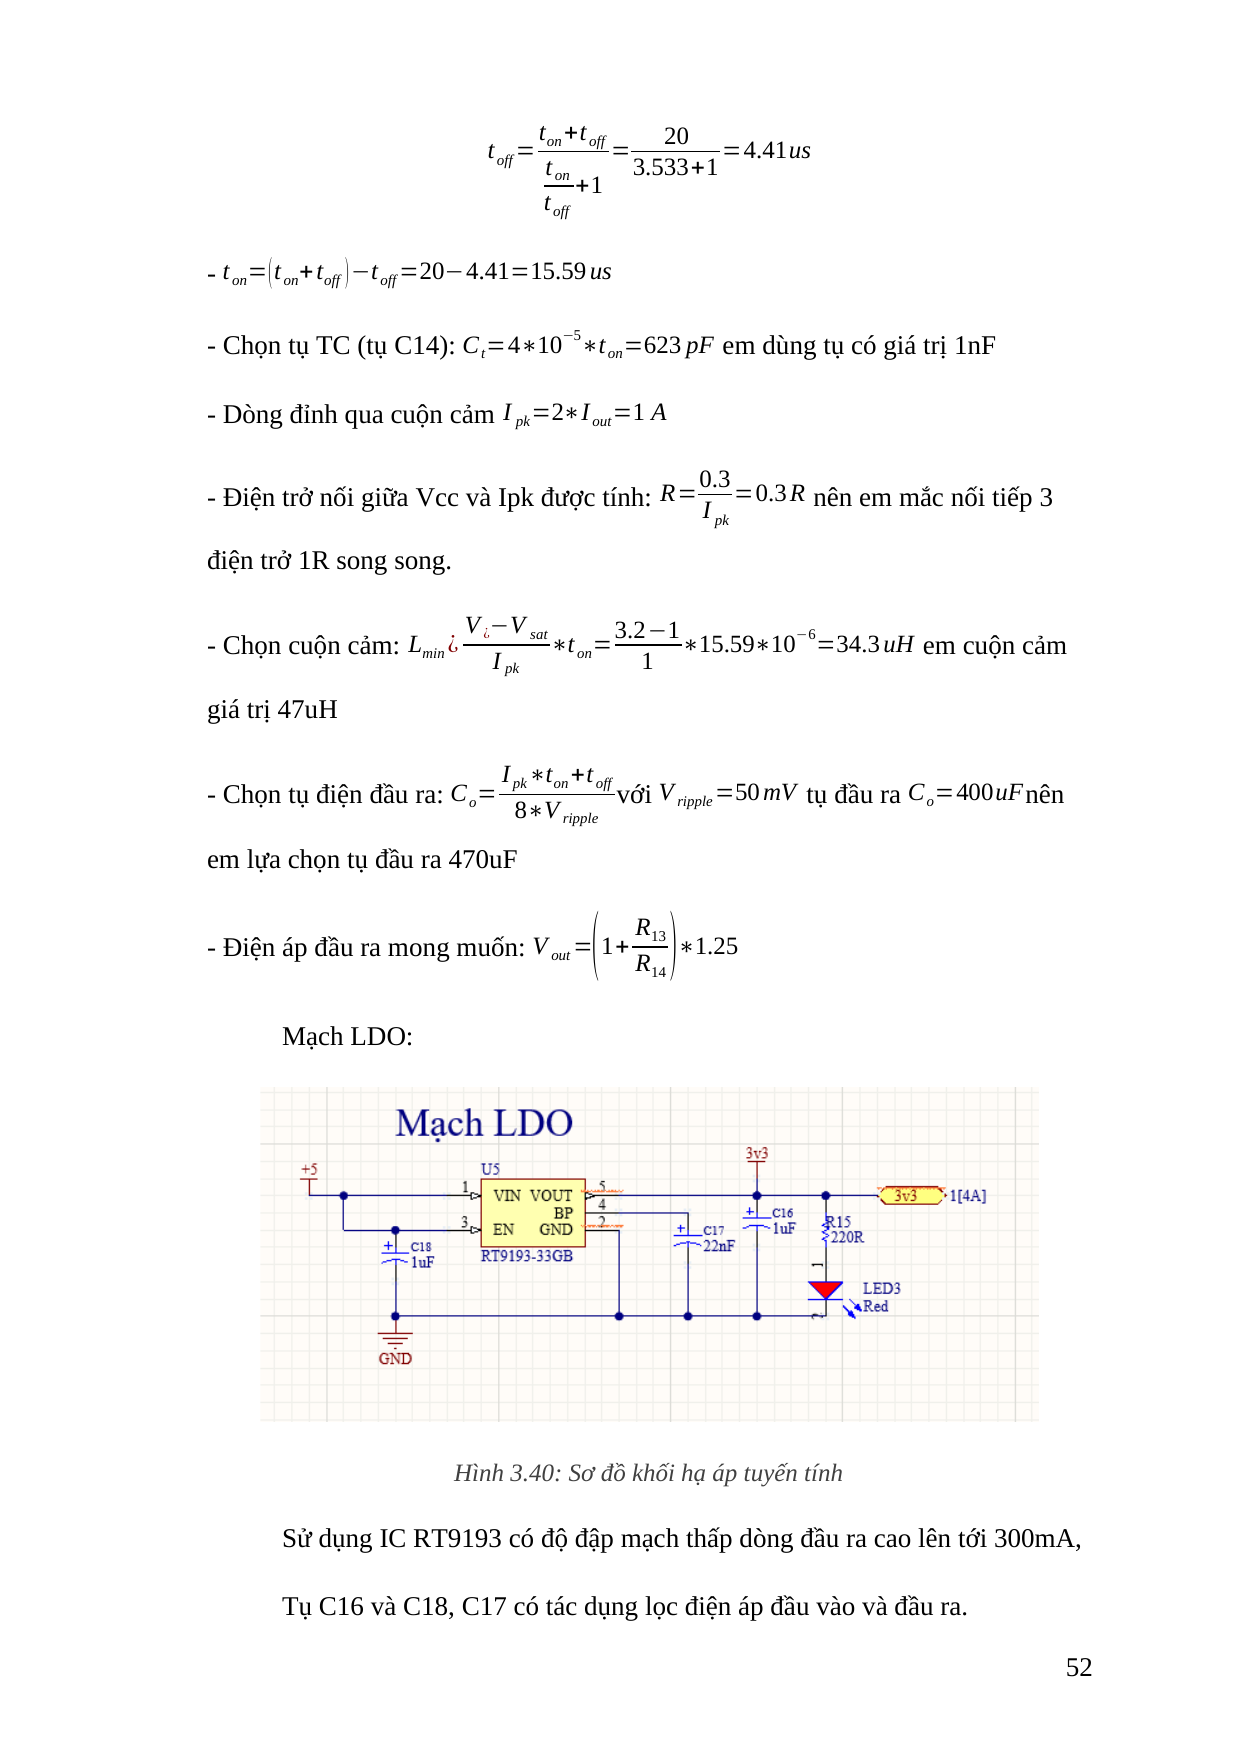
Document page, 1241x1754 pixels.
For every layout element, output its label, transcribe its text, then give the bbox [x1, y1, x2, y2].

text - Chọn tụ điện đầu ra: với tụ đầu ra nên em lựa chọn tụ đầu ra 470uF [207, 761, 1092, 874]
text - Chọn tụ TC (tụ C14): em dùng tụ có giá trị 1nF [207, 327, 1092, 362]
text - [207, 256, 1092, 291]
text Tụ C16 và C18, C17 có tác dụng lọc điện áp đầu vào và đầu ra. [207, 1589, 1092, 1621]
text Sử dụng IC RT9193 có độ đập mạch thấp dòng đầu ra cao lên tới 300mA, [207, 1522, 1092, 1553]
text - Điện áp đầu ra mong muốn: [207, 910, 1092, 984]
text Mạch LDO: [207, 1020, 1092, 1051]
text - Dòng đỉnh qua cuộn cảm [207, 398, 1092, 429]
text - Điện trở nối giữa Vcc và Ipk được tính: nên em mắc nối tiếp 3 điện trở 1R song song. [207, 466, 1092, 575]
picture [260, 1087, 1039, 1422]
text - Chọn cuộn cảm: em cuộn cảm giá trị 47uH [207, 612, 1092, 724]
